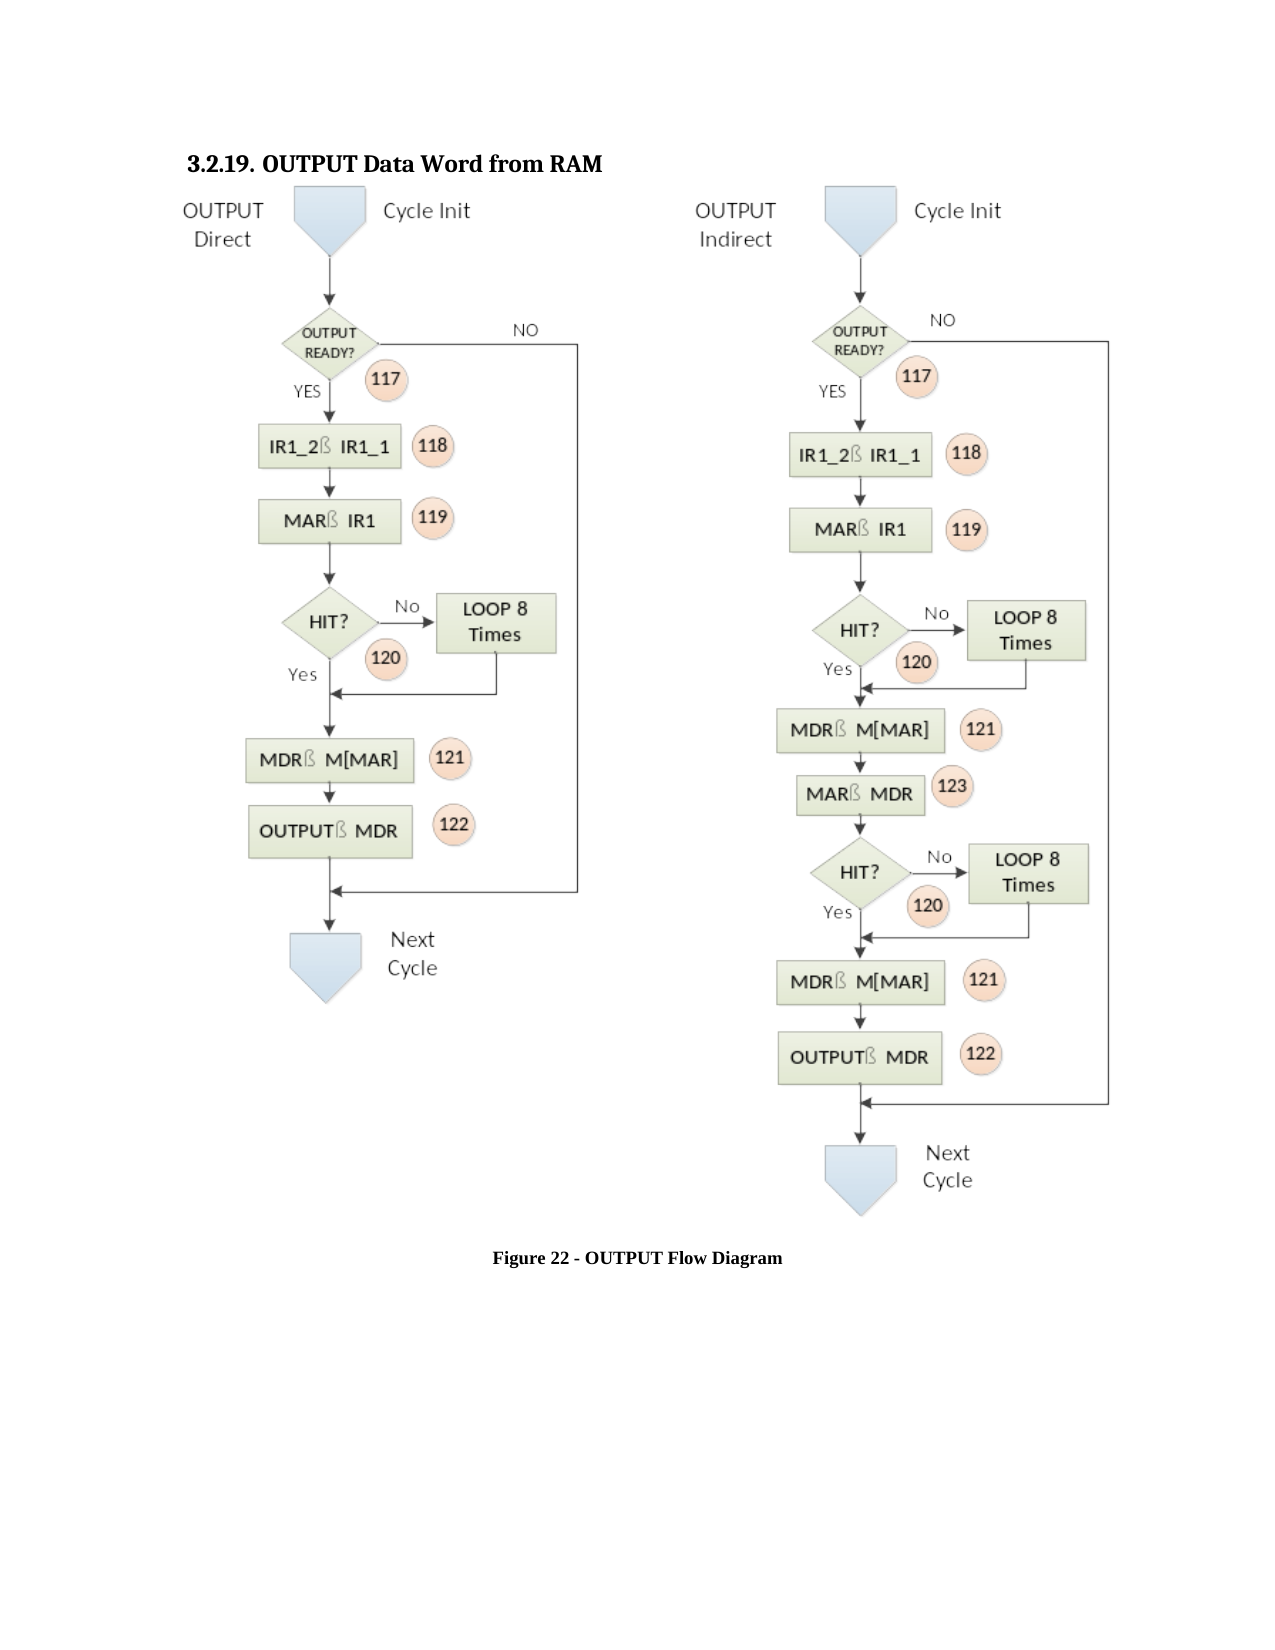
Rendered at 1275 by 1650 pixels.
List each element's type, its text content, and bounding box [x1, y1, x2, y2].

text Figure 22 - OUTPUT Flow Diagram [150, 1247, 1125, 1268]
subtitle OUTPUT Data Word from RAM [187, 150, 1125, 179]
